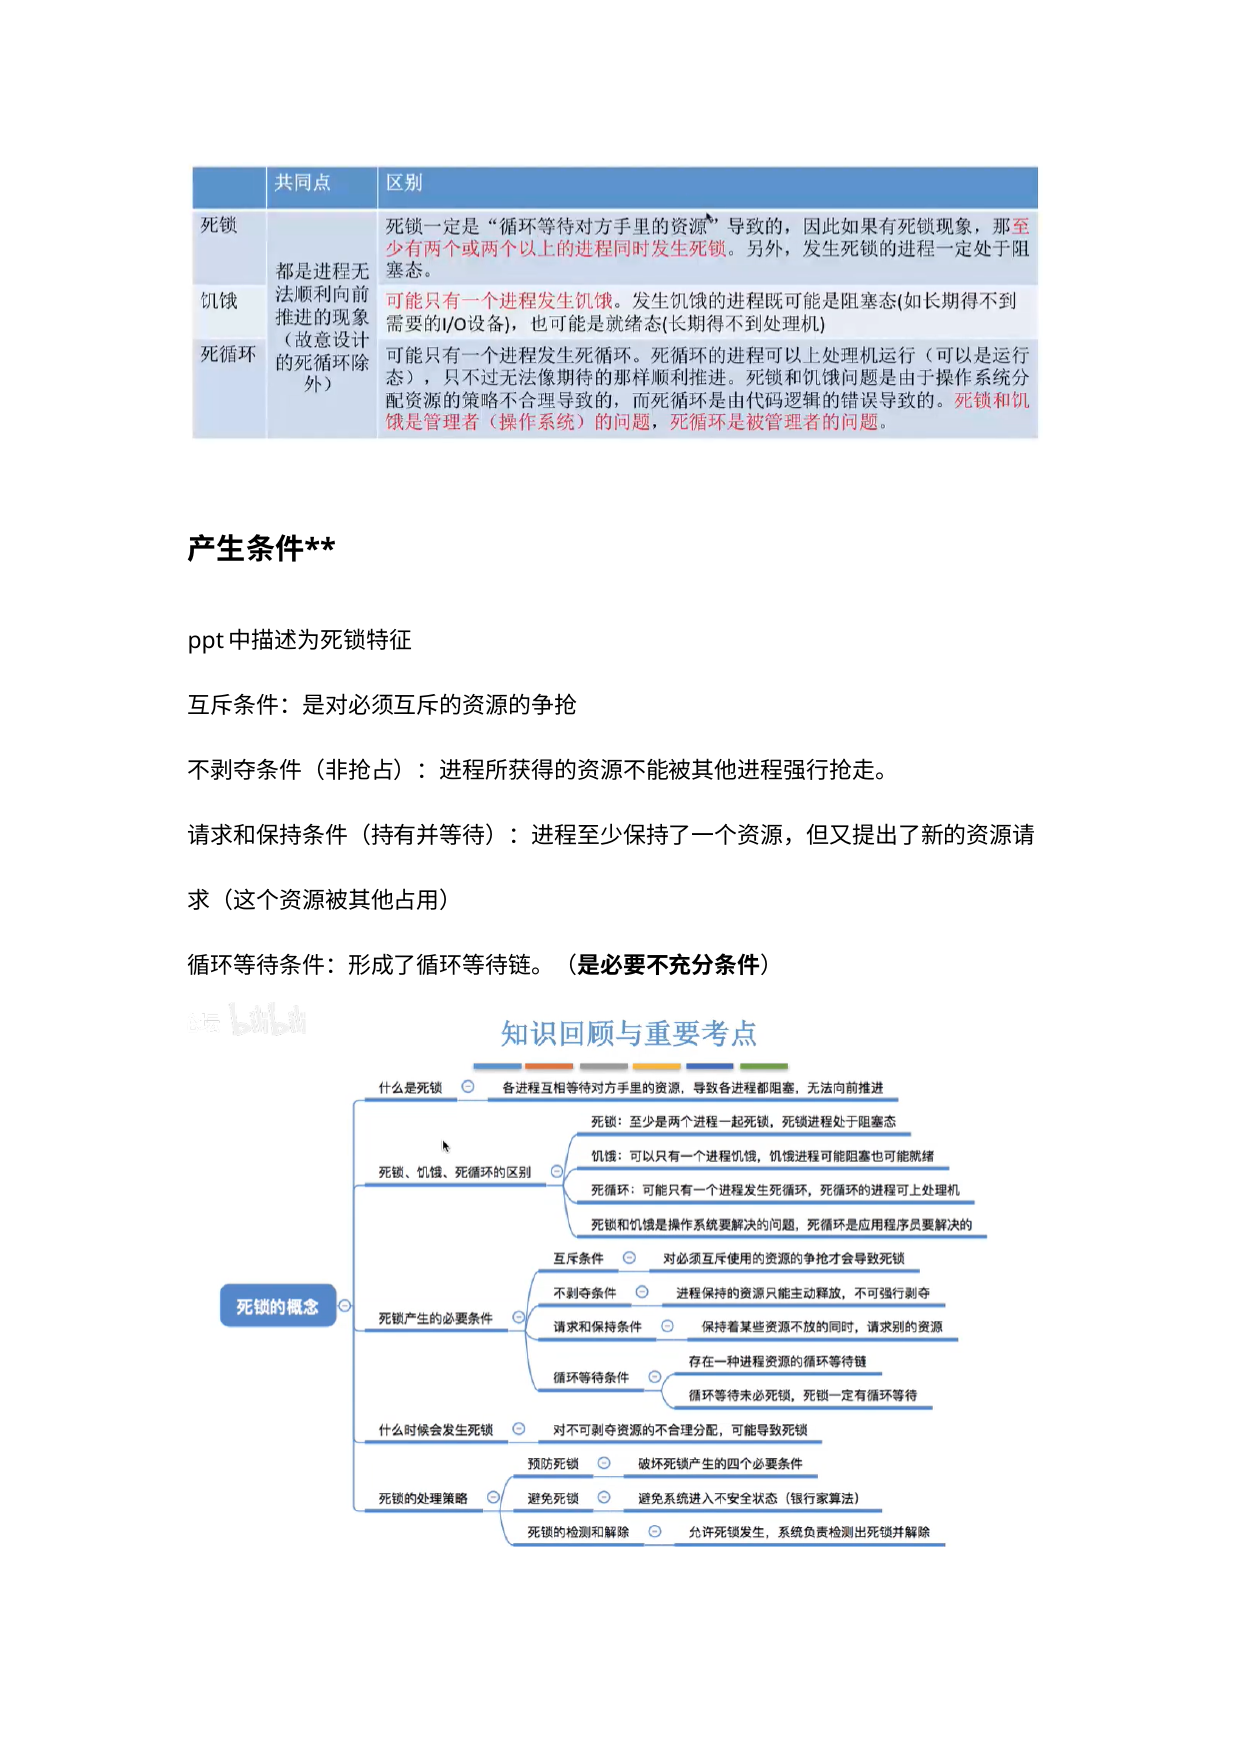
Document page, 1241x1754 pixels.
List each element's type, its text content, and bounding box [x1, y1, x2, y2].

picture [187, 996, 1044, 1547]
text 互斥条件：是对必须互斥的资源的争抢 [187, 671, 1053, 736]
text ppt中描述为死锁特征 [187, 606, 1053, 671]
text 产生条件** [187, 514, 1053, 579]
text 请求和保持条件（持有并等待）：进程至少保持了一个资源，但又提出了新的资源请求（这个资源被其他占用） [187, 801, 1053, 931]
picture [187, 162, 1044, 450]
text 循环等待条件：形成了循环等待链。（是必要不充分条件） [187, 931, 1053, 996]
text 不剥夺条件（非抢占）：进程所获得的资源不能被其他进程强行抢走。 [187, 736, 1053, 801]
